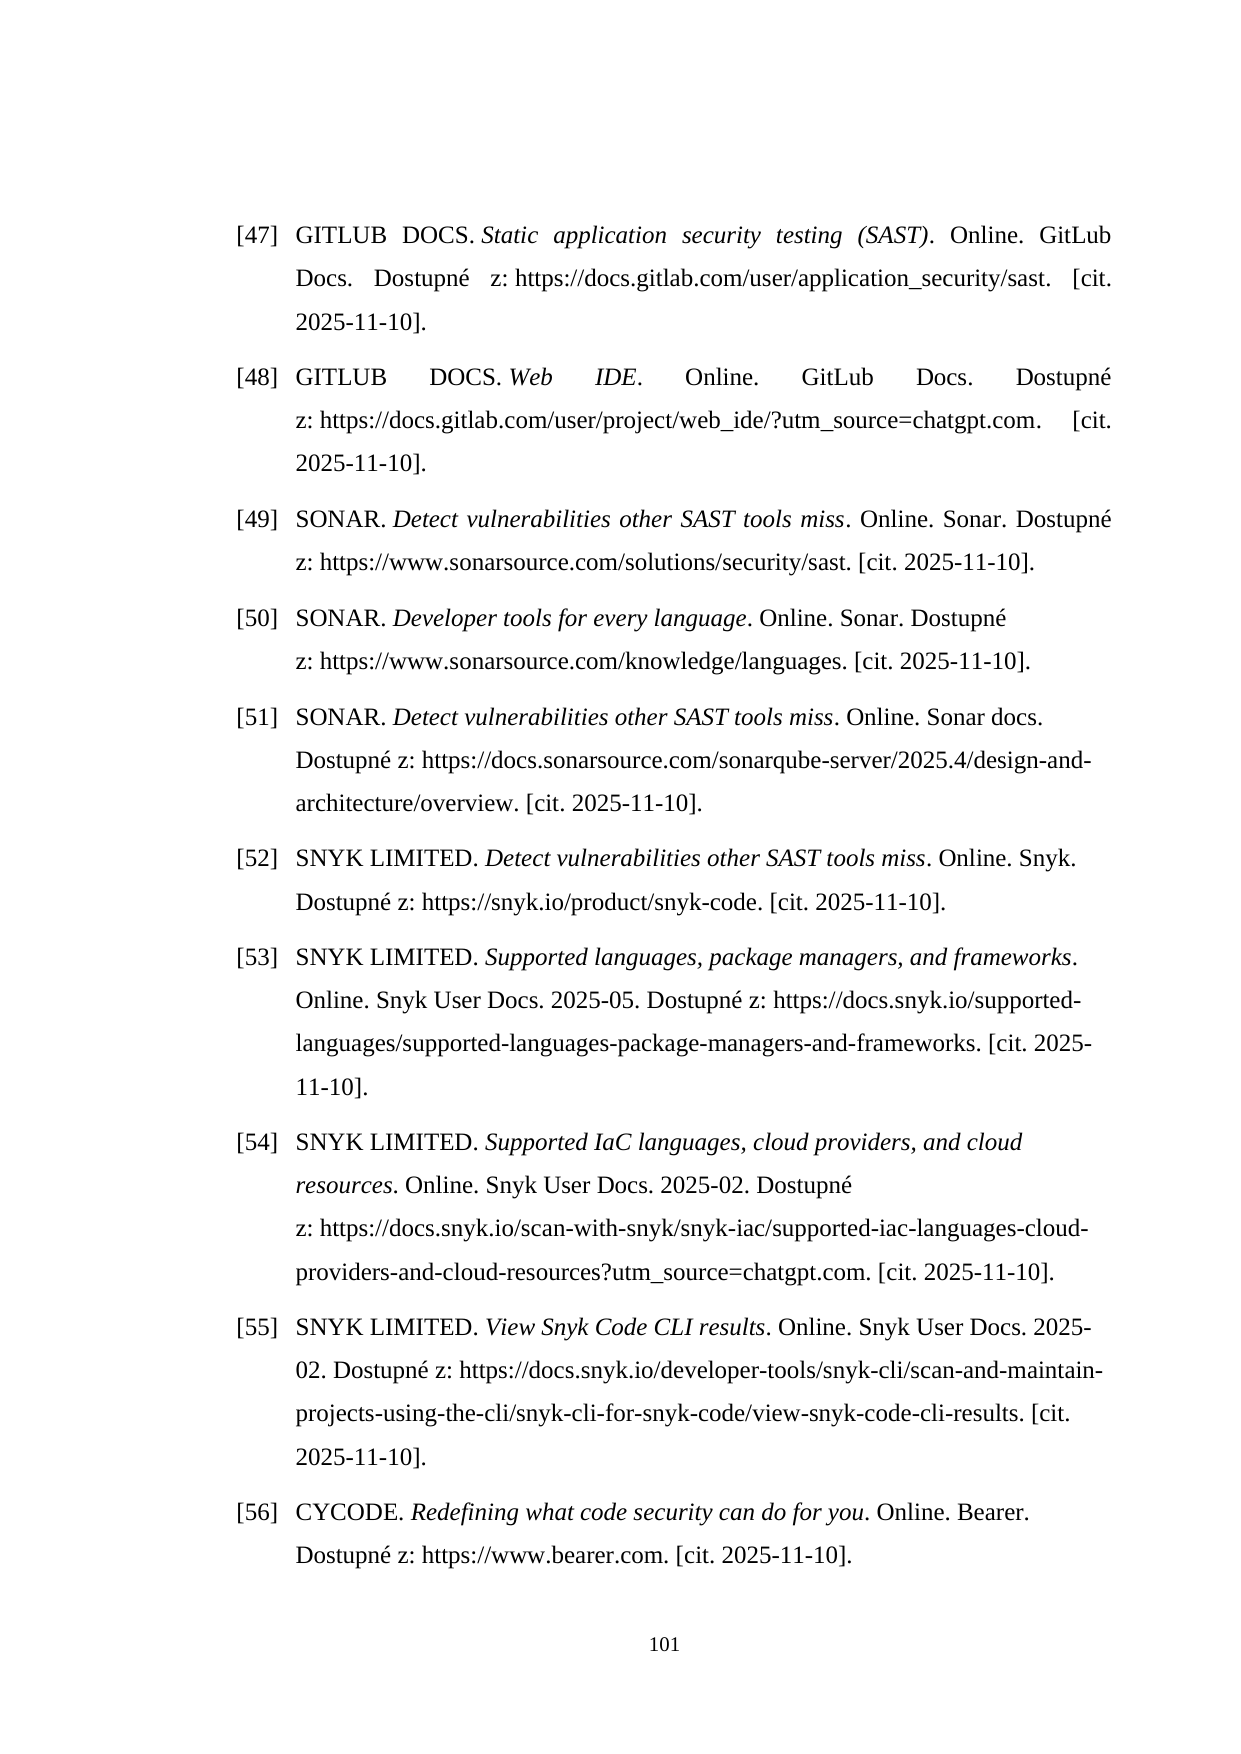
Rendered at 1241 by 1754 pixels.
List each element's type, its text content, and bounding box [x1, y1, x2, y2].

text SONAR. Developer tools for every language. Online. Sonar. Dostupné z: https://www.sonarsource.com/knowledge/languages. [cit. 2025-11-10]. [236, 603, 1112, 675]
text SONAR. Detect vulnerabilities other SAST tools miss. Online. Sonar docs. Dostupné z: https://docs.sonarsource.com/sonarqube-server/2025.4/design-and-architecture/overview. [cit. 2025-11-10]. [236, 702, 1112, 817]
text GITLUB DOCS. Static application security testing (SAST). Online. GitLub Docs. Dostupné z: https://docs.gitlab.com/user/application_security/sast. [cit. 2025-11-10]. [236, 220, 1112, 335]
text SNYK LIMITED. Supported IaC languages, cloud providers, and cloud resources. Online. Snyk User Docs. 2025-02. Dostupné z: https://docs.snyk.io/scan-with-snyk/snyk-iac/supported-iac-languages-cloud-providers-and-cloud-resources?utm_source=chatgpt.com. [cit. 2025-11-10]. [236, 1127, 1112, 1285]
text SONAR. Detect vulnerabilities other SAST tools miss. Online. Sonar. Dostupné z: https://www.sonarsource.com/solutions/security/sast. [cit. 2025-11-10]. [236, 504, 1112, 576]
text CYCODE. Redefining what code security ‍can do for you. Online. Bearer. Dostupné z: https://www.bearer.com. [cit. 2025-11-10]. [236, 1497, 1112, 1569]
text SNYK LIMITED. View Snyk Code CLI results. Online. Snyk User Docs. 2025-02. Dostupné z: https://docs.snyk.io/developer-tools/snyk-cli/scan-and-maintain-projects-using-the-cli/snyk-cli-for-snyk-code/view-snyk-code-cli-results. [cit. 2025-11-10]. [236, 1312, 1112, 1470]
text SNYK LIMITED. Detect vulnerabilities other SAST tools miss. Online. Snyk. Dostupné z: https://snyk.io/product/snyk-code. [cit. 2025-11-10]. [236, 843, 1112, 915]
text SNYK LIMITED. Supported languages, package managers, and frameworks. Online. Snyk User Docs. 2025-05. Dostupné z: https://docs.snyk.io/supported-languages/supported-languages-package-managers-and-frameworks. [cit. 2025-11-10]. [236, 942, 1112, 1100]
text GITLUB DOCS. Web IDE. Online. GitLub Docs. Dostupné z: https://docs.gitlab.com/user/project/web_ide/?utm_source=chatgpt.com. [cit. 2025-11-10]. [236, 362, 1112, 477]
